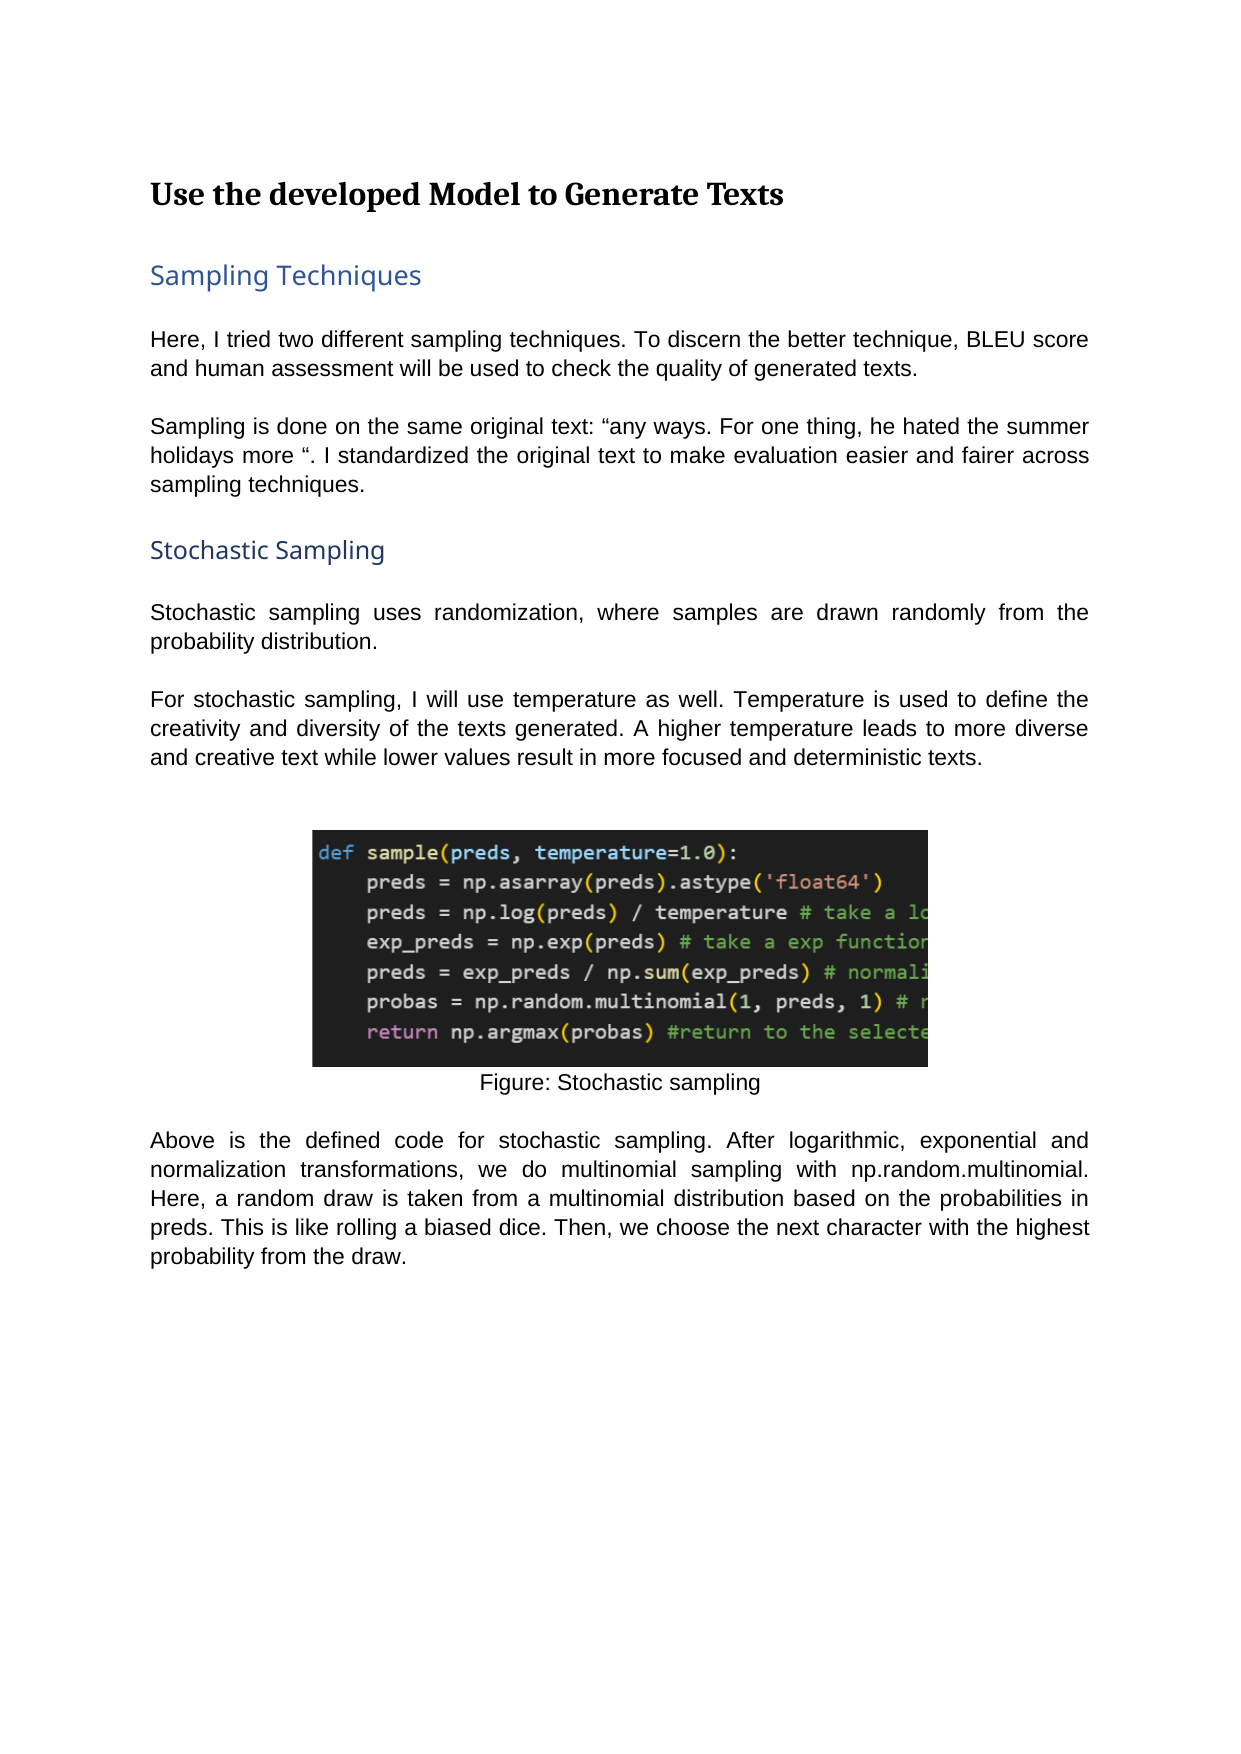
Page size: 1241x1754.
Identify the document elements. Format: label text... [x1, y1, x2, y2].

text Stochastic sampling uses randomization, where samples are drawn randomly from the probability distribution. [150, 599, 1090, 654]
text Sampling is done on the same original text: “any ways. For one thing, he hated the summer holidays more “. I standardized the original text to make evaluation easier and fairer across sampling techniques. [150, 413, 1090, 497]
text Here, I tried two different sampling techniques. To discern the better technique, BLEU score and human assessment will be used to check the quality of generated texts. [150, 326, 1090, 381]
text Above is the defined code for stochastic sampling. After logarithmic, exponential and normalization transformations, we do multinomial sampling with np.random.multinomial. Here, a random draw is taken from a multinomial distribution based on the probabilities in preds. This is like rolling a biased dice. Then, we choose the next character with the highest probability from the draw. [150, 1127, 1090, 1269]
text Figure: Stochastic sampling [150, 1069, 1090, 1095]
subtitle Stochastic Sampling [150, 533, 1090, 567]
picture [312, 830, 928, 1067]
text For stochastic sampling, I will use temperature as well. Temperature is used to define the creativity and diversity of the texts generated. A higher temperature leads to more diverse and creative text while lower values result in more focused and deterministic texts. [150, 686, 1090, 770]
subtitle Sampling Techniques [150, 256, 1090, 293]
subtitle Use the developed Model to Generate Texts [150, 175, 1090, 213]
